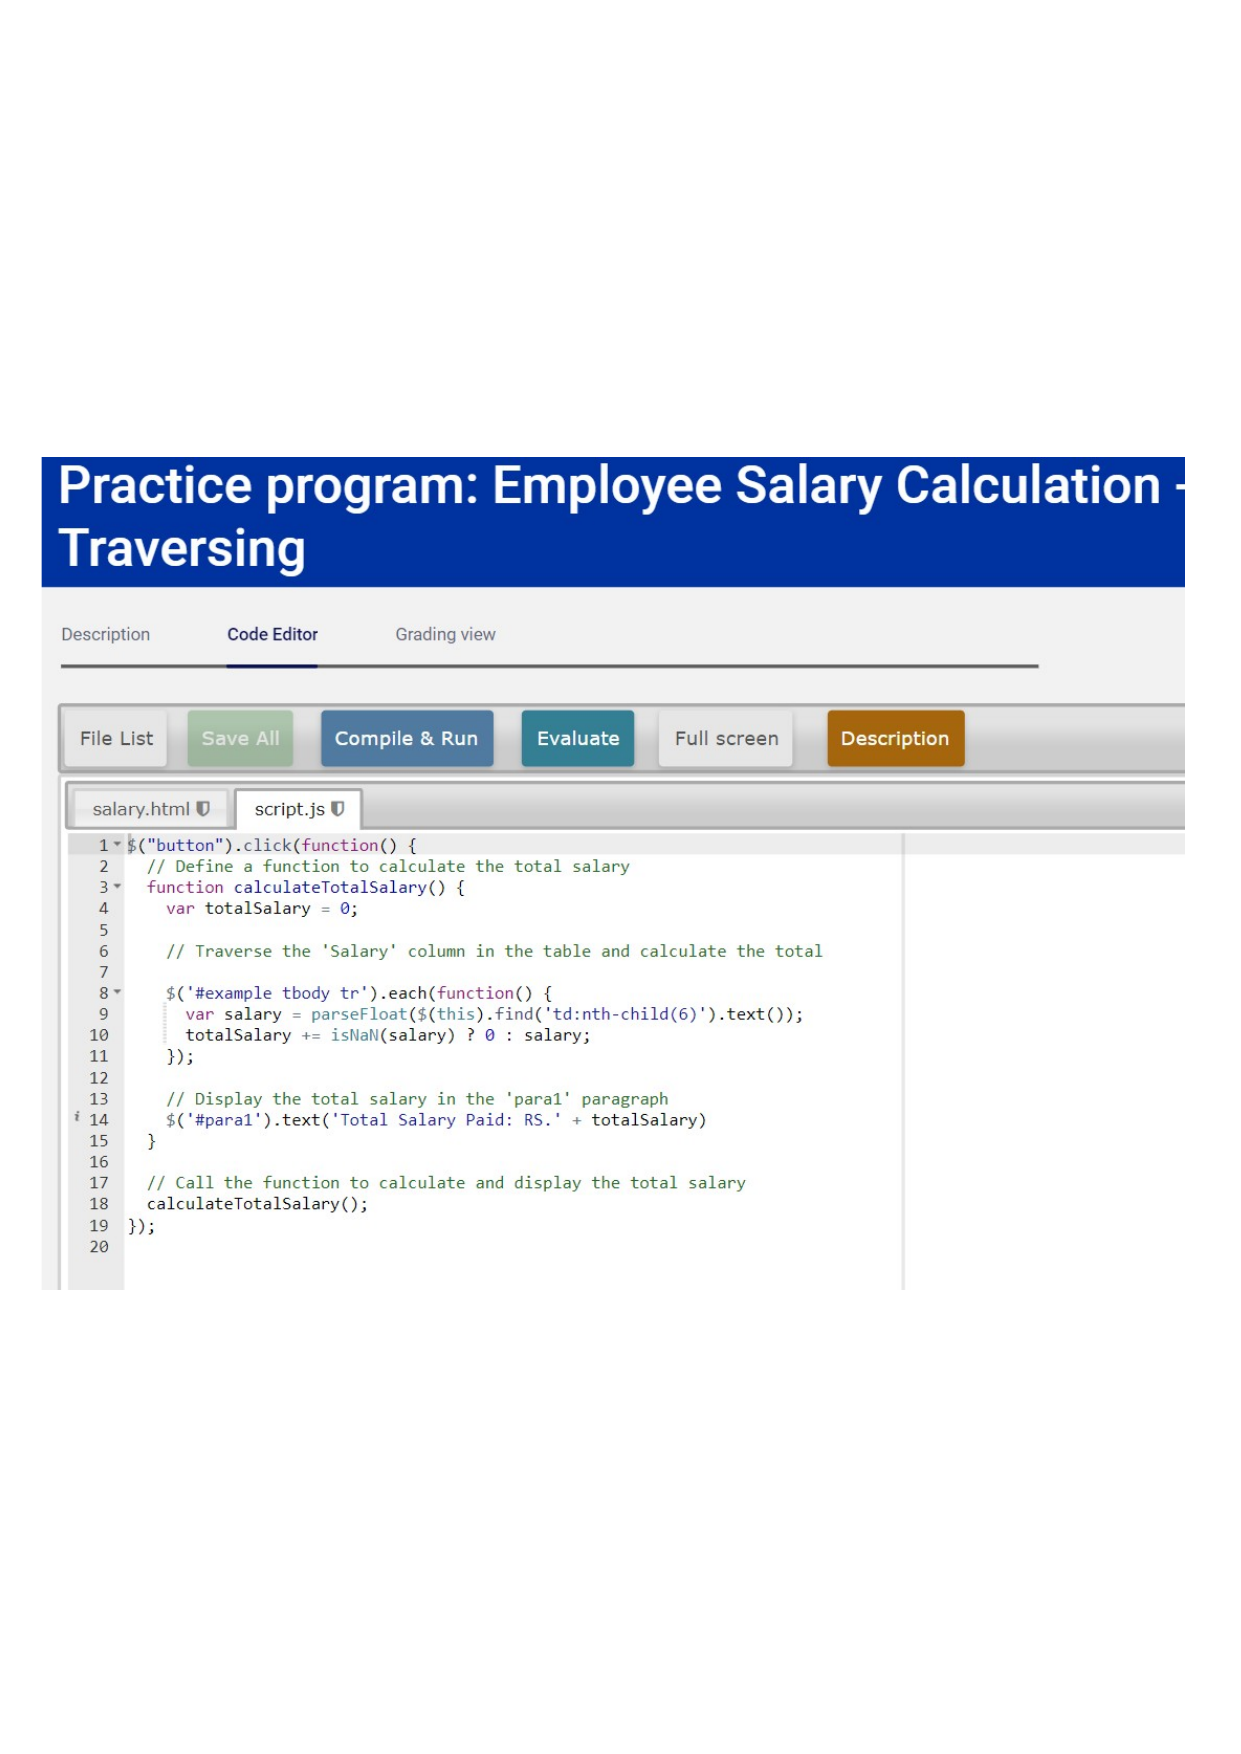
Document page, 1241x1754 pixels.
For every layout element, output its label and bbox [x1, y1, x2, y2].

picture [41, 457, 1185, 1290]
